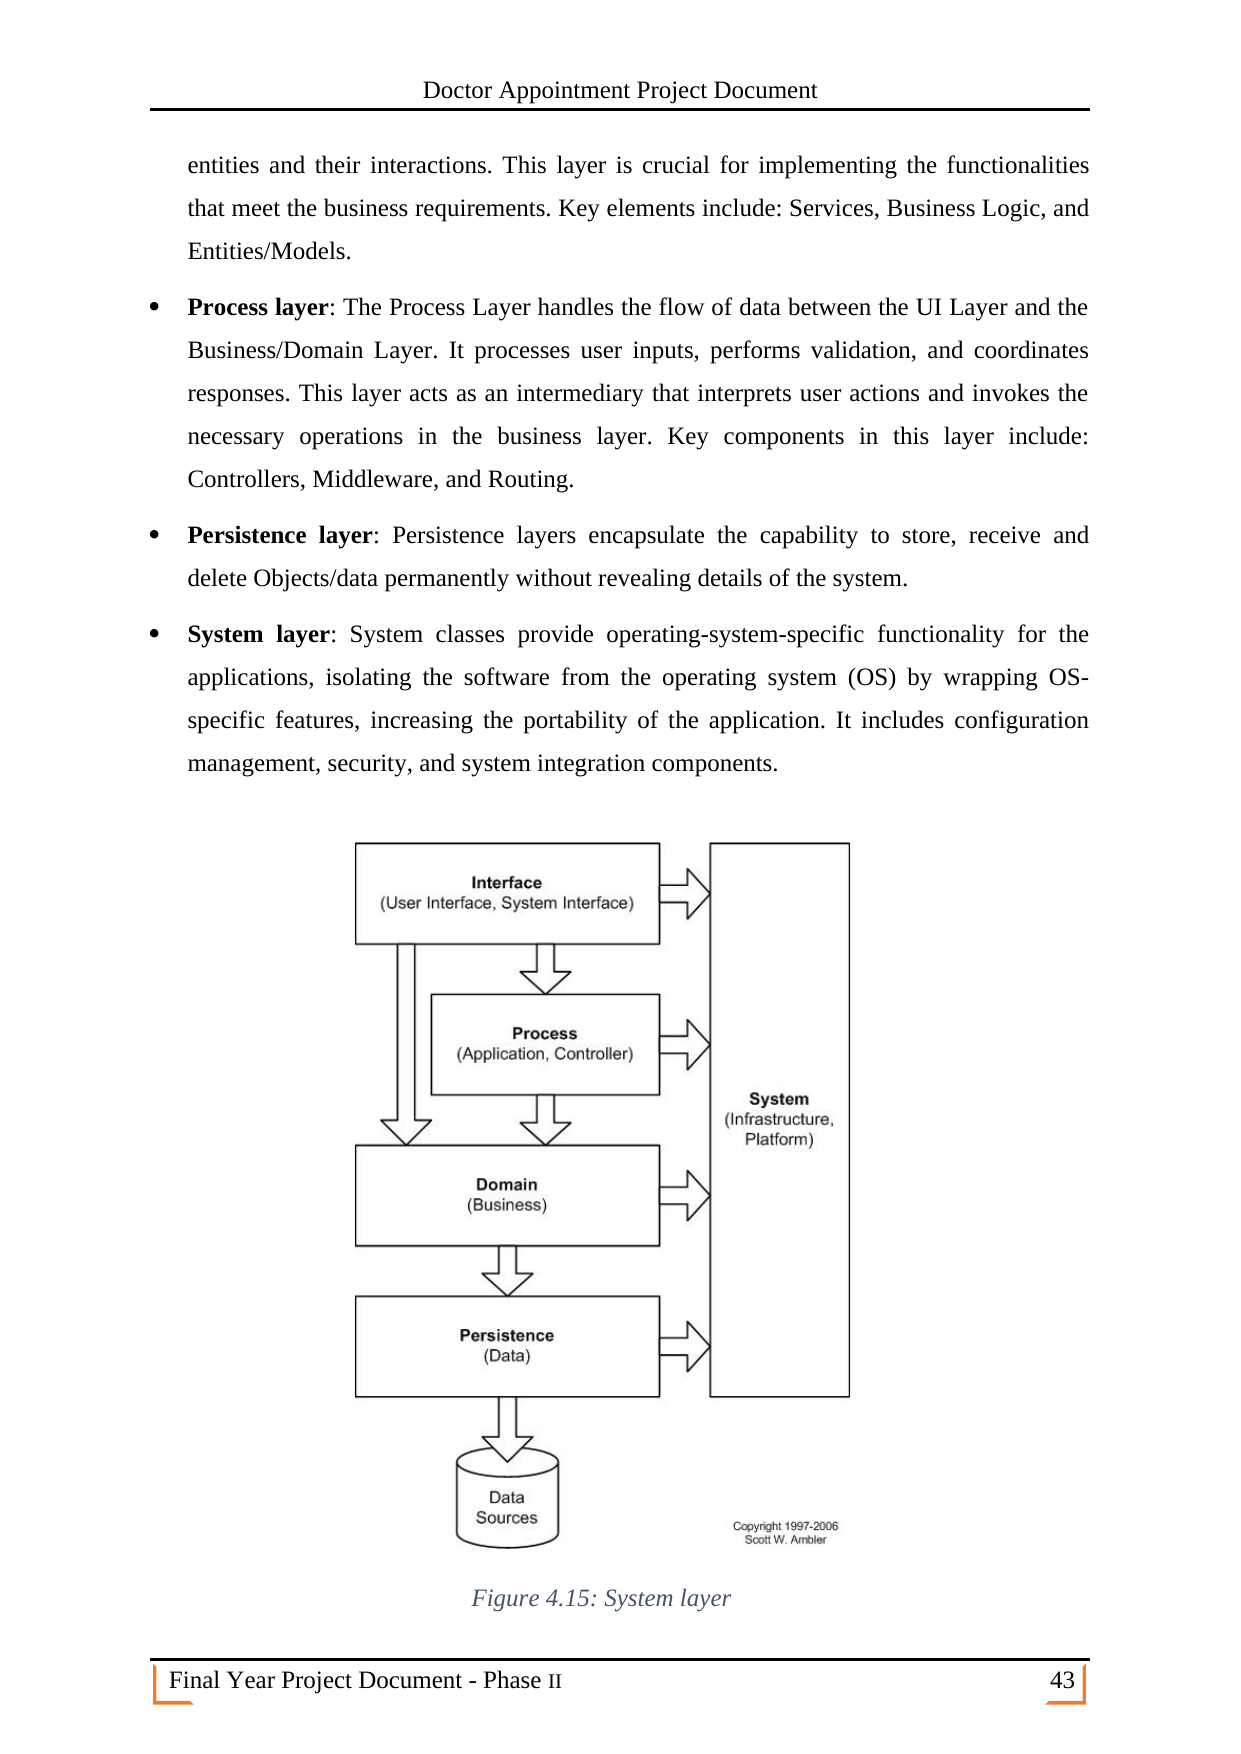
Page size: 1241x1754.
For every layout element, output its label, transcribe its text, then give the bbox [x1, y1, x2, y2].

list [150, 150, 1090, 265]
list System layer: System classes provide operating-system-specific functionality for the applications, isolating the software from the operating system (OS) by wrapping OS-specific features, increasing the portability of the application. It includes configuration management, security, and system integration components. [150, 619, 1090, 777]
list Persistence layer: Persistence layers encapsulate the capability to store, receive and delete Objects/data permanently without revealing details of the system. [150, 520, 1090, 592]
picture [354, 842, 851, 1549]
list Process layer: The Process Layer handles the flow of data between the UI Layer and the Business/Domain Layer. It processes user inputs, performs validation, and coordinates responses. This layer acts as an intermediary that interprets user actions and invokes the necessary operations in the business layer. Key components in this layer include: Controllers, Middleware, and Routing. [150, 292, 1090, 493]
